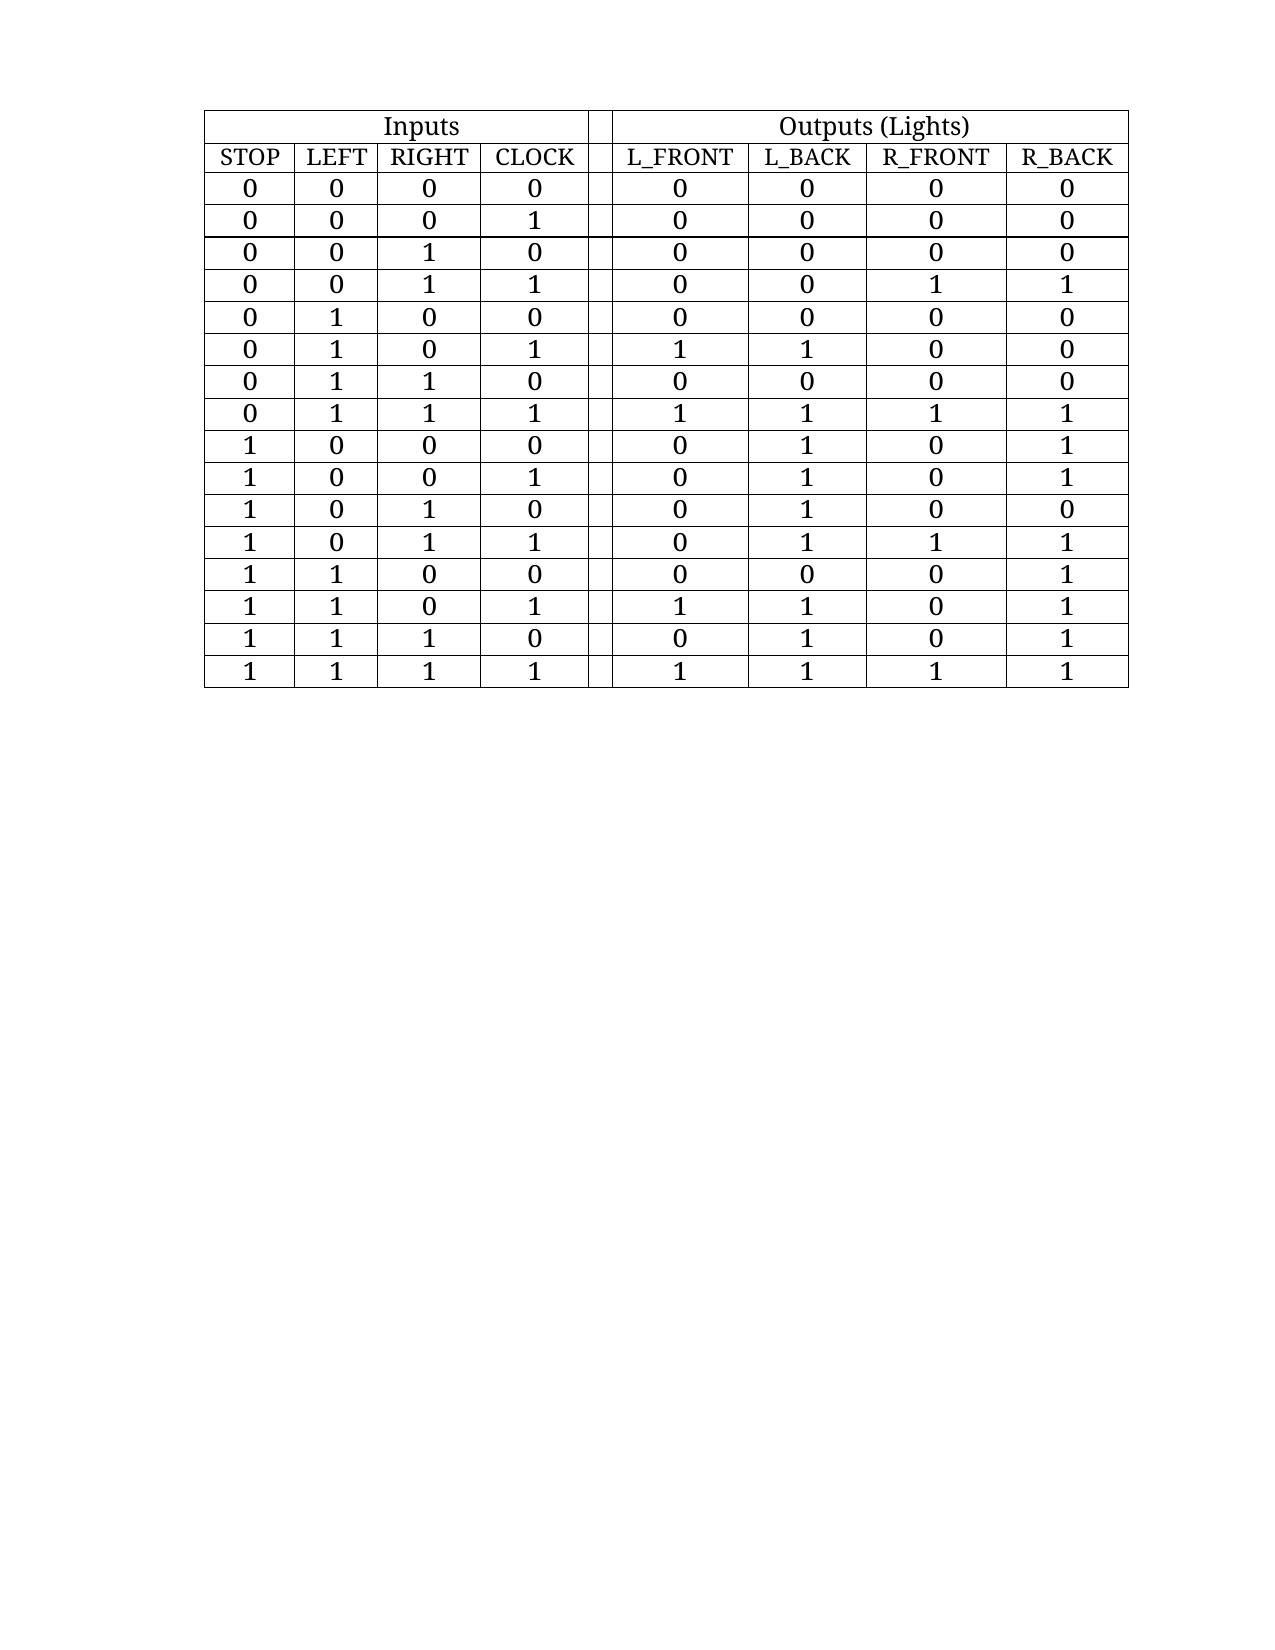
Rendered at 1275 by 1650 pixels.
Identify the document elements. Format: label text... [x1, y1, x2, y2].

table_cell 1 [205, 527, 294, 558]
table_cell 0 [205, 399, 294, 429]
table_cell [589, 431, 612, 462]
table_cell 1 [378, 270, 480, 301]
table_cell 1 [295, 591, 377, 623]
table_cell 0 [205, 238, 294, 269]
table_cell 0 [867, 463, 1006, 494]
table_cell 1 [481, 399, 588, 429]
table_cell 0 [867, 431, 1006, 462]
table_cell L_BACK [749, 144, 866, 172]
table_cell 1 [1007, 270, 1128, 301]
table_cell 0 [1007, 366, 1128, 397]
table_cell 0 [295, 238, 377, 269]
table_cell 1 [295, 656, 377, 687]
table_cell 1 [749, 527, 866, 558]
table_cell 1 [481, 591, 588, 623]
table_cell CLOCK [481, 144, 588, 172]
table_cell 0 [613, 205, 748, 236]
table_cell 1 [613, 591, 748, 623]
table_cell [589, 624, 612, 655]
table_cell 1 [749, 656, 866, 687]
table_cell 0 [481, 238, 588, 269]
table_cell 0 [295, 431, 377, 462]
table_cell 0 [481, 302, 588, 333]
table_cell 1 [1007, 591, 1128, 623]
table_cell 1 [205, 591, 294, 623]
table_cell 0 [613, 559, 748, 590]
table_cell 0 [867, 495, 1006, 526]
table_cell 0 [481, 173, 588, 204]
table_cell 1 [205, 431, 294, 462]
table_cell 0 [378, 173, 480, 204]
table_cell 0 [867, 559, 1006, 590]
table_cell 0 [481, 624, 588, 655]
table_cell 0 [378, 431, 480, 462]
table_cell 0 [613, 527, 748, 558]
table_cell 1 [205, 559, 294, 590]
table_cell 0 [749, 205, 866, 236]
table_cell LEFT [295, 144, 377, 172]
table_cell 0 [867, 334, 1006, 365]
table_cell 0 [613, 624, 748, 655]
table_cell 1 [613, 334, 748, 365]
table_cell 1 [205, 656, 294, 687]
table_cell 0 [295, 463, 377, 494]
table_cell 0 [867, 591, 1006, 623]
table_cell [589, 270, 612, 301]
table_cell 0 [1007, 238, 1128, 269]
table_cell 0 [613, 366, 748, 397]
table_cell 0 [1007, 334, 1128, 365]
table_cell 0 [1007, 495, 1128, 526]
table_cell 1 [378, 366, 480, 397]
table_cell 1 [867, 399, 1006, 429]
table_cell 0 [1007, 173, 1128, 204]
table_cell 0 [613, 173, 748, 204]
table_cell 0 [205, 205, 294, 236]
table_cell [589, 144, 612, 172]
table_cell 1 [1007, 624, 1128, 655]
table_cell [589, 205, 612, 236]
table_cell 0 [749, 302, 866, 333]
table_cell 0 [295, 205, 377, 236]
table_cell 1 [378, 495, 480, 526]
table_cell 1 [295, 624, 377, 655]
table_cell 0 [867, 238, 1006, 269]
table_cell 0 [205, 302, 294, 333]
table_cell 1 [749, 334, 866, 365]
table_cell 0 [613, 495, 748, 526]
table_cell 1 [481, 270, 588, 301]
table_cell 1 [1007, 527, 1128, 558]
table_cell [589, 238, 612, 269]
table_cell 0 [749, 366, 866, 397]
table_cell 1 [749, 463, 866, 494]
table_cell 1 [1007, 399, 1128, 429]
table_cell 1 [481, 527, 588, 558]
table_cell 0 [378, 591, 480, 623]
table_cell 0 [867, 302, 1006, 333]
table_cell 1 [481, 205, 588, 236]
table_cell 0 [205, 270, 294, 301]
table_cell 1 [295, 302, 377, 333]
table_cell L_FRONT [613, 144, 748, 172]
table_cell 1 [749, 495, 866, 526]
table_cell R_BACK [1007, 144, 1128, 172]
table_cell 1 [378, 238, 480, 269]
table_cell 0 [378, 559, 480, 590]
table_cell 0 [481, 495, 588, 526]
table_cell 1 [205, 624, 294, 655]
table_cell [589, 527, 612, 558]
table_cell 0 [481, 366, 588, 397]
table_cell 1 [749, 624, 866, 655]
table_cell 1 [481, 656, 588, 687]
table_cell 0 [613, 238, 748, 269]
table_cell 0 [867, 205, 1006, 236]
table_cell 0 [205, 366, 294, 397]
table_cell 0 [613, 302, 748, 333]
table_cell 0 [867, 366, 1006, 397]
table_cell 1 [295, 559, 377, 590]
table_cell 1 [749, 591, 866, 623]
table_cell 1 [867, 270, 1006, 301]
table_cell [589, 495, 612, 526]
table_cell 0 [378, 463, 480, 494]
table_cell 1 [867, 656, 1006, 687]
table_header Outputs (Lights) [613, 111, 1128, 143]
table_cell 0 [867, 173, 1006, 204]
table_header Inputs [205, 111, 588, 143]
table_cell 1 [749, 431, 866, 462]
table_cell 1 [378, 624, 480, 655]
table_cell 0 [295, 495, 377, 526]
table_cell 1 [481, 463, 588, 494]
table_cell 1 [295, 366, 377, 397]
table_cell RIGHT [378, 144, 480, 172]
table_cell 1 [378, 527, 480, 558]
table_cell [589, 656, 612, 687]
table_cell 0 [205, 173, 294, 204]
table_cell 1 [1007, 656, 1128, 687]
table_cell 0 [749, 238, 866, 269]
table_cell 1 [613, 656, 748, 687]
table_cell 1 [205, 495, 294, 526]
table_cell 1 [295, 334, 377, 365]
table_cell 1 [295, 399, 377, 429]
table_cell [589, 399, 612, 429]
table_cell 0 [613, 463, 748, 494]
table_cell 0 [1007, 205, 1128, 236]
table_cell [589, 591, 612, 623]
table_cell 1 [1007, 431, 1128, 462]
table_cell 0 [1007, 302, 1128, 333]
table_cell 0 [749, 270, 866, 301]
table_cell 1 [613, 399, 748, 429]
table_cell 1 [1007, 463, 1128, 494]
table_cell 0 [613, 431, 748, 462]
table_cell [589, 173, 612, 204]
table_header [589, 111, 612, 143]
table_cell 0 [749, 559, 866, 590]
table_cell 0 [378, 302, 480, 333]
table_cell 0 [378, 334, 480, 365]
table_cell 0 [205, 334, 294, 365]
table_cell [589, 366, 612, 397]
table_cell 0 [749, 173, 866, 204]
table_cell 0 [378, 205, 480, 236]
table_cell 1 [749, 399, 866, 429]
table_cell 1 [481, 334, 588, 365]
table_cell [589, 302, 612, 333]
table_cell 1 [867, 527, 1006, 558]
table_cell 0 [295, 527, 377, 558]
table_cell 1 [1007, 559, 1128, 590]
table_cell [589, 559, 612, 590]
table_cell 0 [867, 624, 1006, 655]
table_cell 0 [481, 431, 588, 462]
table_cell [589, 463, 612, 494]
table_cell 1 [378, 399, 480, 429]
table_cell STOP [205, 144, 294, 172]
table_cell 0 [613, 270, 748, 301]
table_cell 1 [378, 656, 480, 687]
table_cell R_FRONT [867, 144, 1006, 172]
table_cell [589, 334, 612, 365]
table_cell 0 [295, 173, 377, 204]
table_cell 0 [295, 270, 377, 301]
table_cell 0 [481, 559, 588, 590]
table_cell 1 [205, 463, 294, 494]
